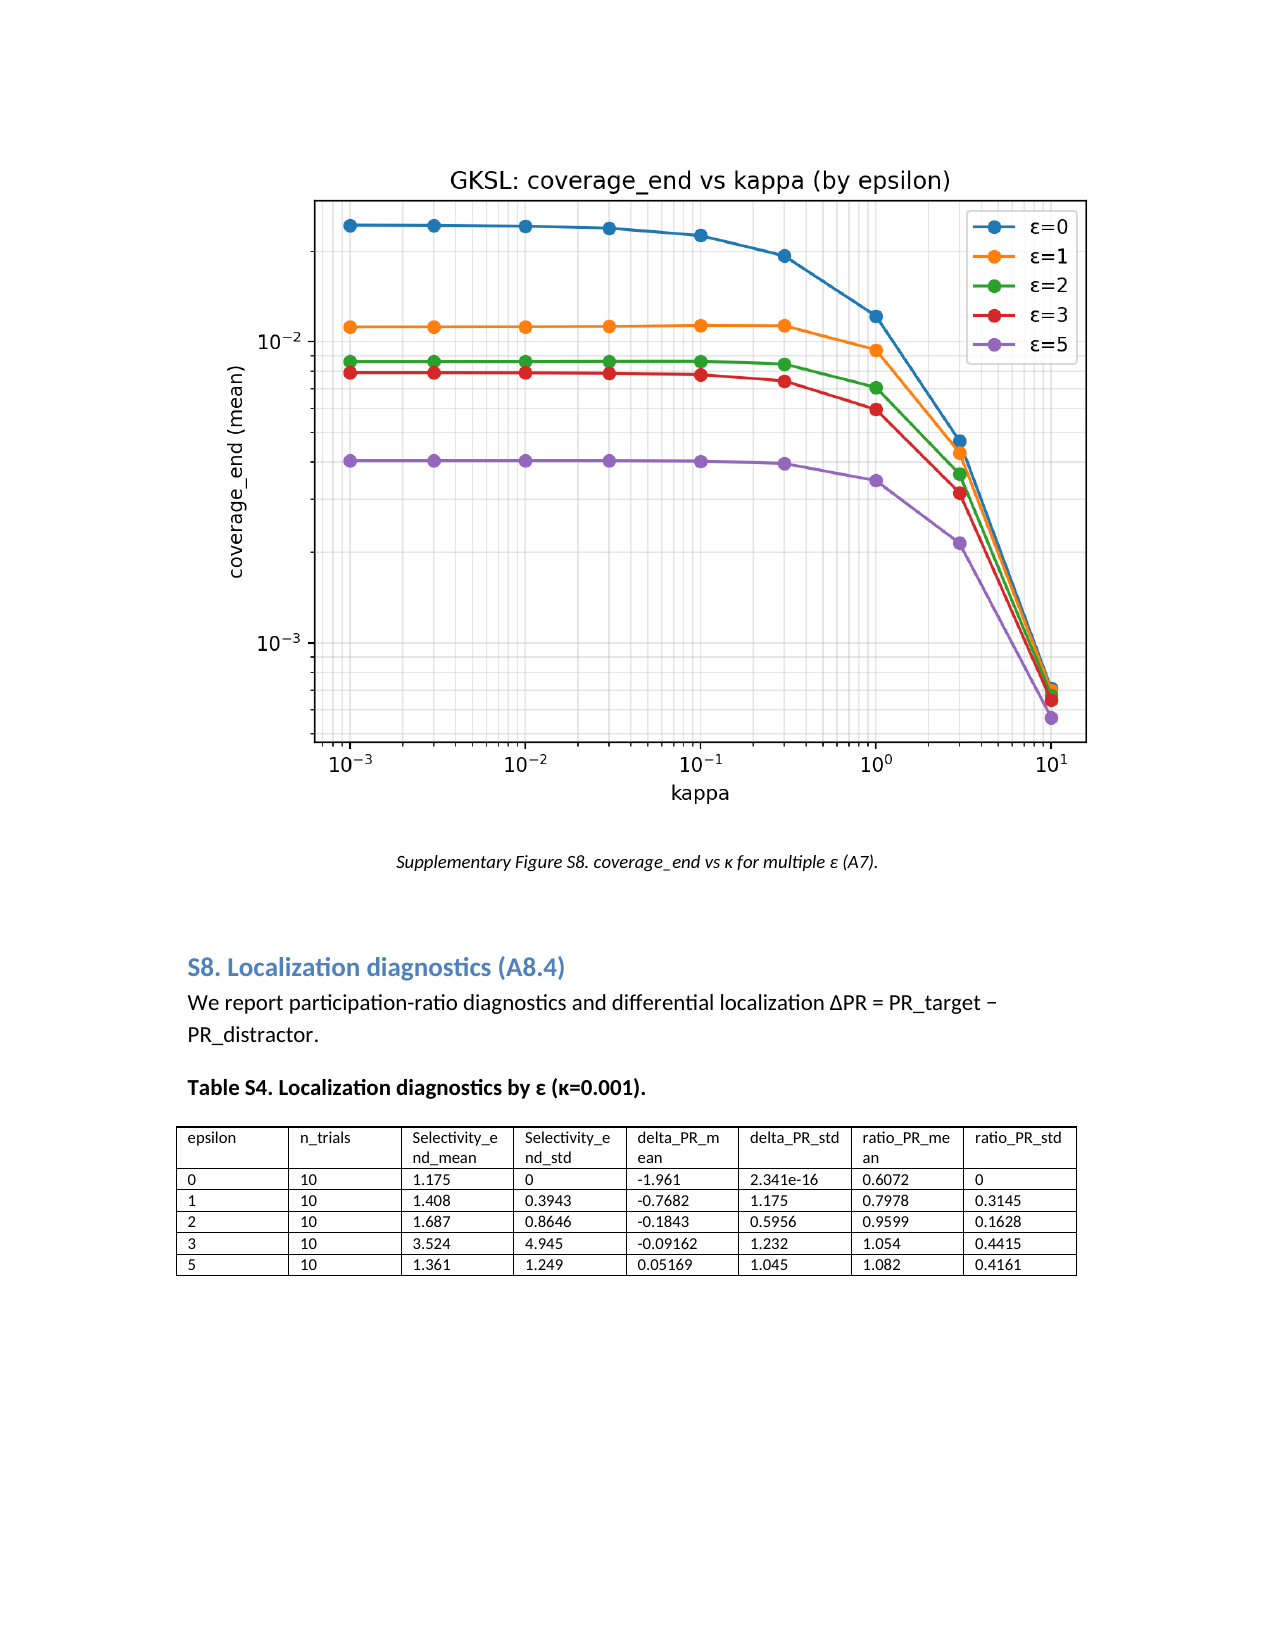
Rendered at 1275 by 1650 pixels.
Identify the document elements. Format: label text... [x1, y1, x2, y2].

table_cell 3.524 [402, 1233, 513, 1253]
table_cell 2.341e-16 [739, 1169, 851, 1189]
table_cell 1.082 [852, 1255, 963, 1275]
table_cell 0 [514, 1169, 626, 1189]
table_cell 1 [177, 1190, 288, 1211]
table_cell 1.408 [402, 1190, 513, 1211]
text Table S4. Localization diagnostics by ε (κ=0.001). [187, 1073, 1087, 1101]
table_cell 0.1628 [964, 1212, 1076, 1232]
table_cell 1.045 [739, 1255, 851, 1275]
table_cell 0.4161 [964, 1255, 1076, 1275]
table_cell 0.4415 [964, 1233, 1076, 1253]
table_cell 0.3943 [514, 1190, 626, 1211]
table_header n_trials [289, 1128, 401, 1168]
table_cell 10 [289, 1255, 401, 1275]
table_cell 3 [177, 1233, 288, 1253]
table_cell 1.175 [739, 1190, 851, 1211]
table_cell 4.945 [514, 1233, 626, 1253]
table_cell -1.961 [627, 1169, 738, 1189]
table_cell 5 [177, 1255, 288, 1275]
table_header delta_PR_mean [627, 1128, 738, 1168]
table_cell 10 [289, 1233, 401, 1253]
table_cell 0 [177, 1169, 288, 1189]
table_cell 1.232 [739, 1233, 851, 1253]
table_cell 0.5956 [739, 1212, 851, 1232]
table_cell -0.7682 [627, 1190, 738, 1211]
text Supplementary Figure S8. coverage_end vs κ for multiple ε (A7). [187, 850, 1087, 873]
table_header Selectivity_end_std [514, 1128, 626, 1168]
table_cell 0.8646 [514, 1212, 626, 1232]
table_cell 0.7978 [852, 1190, 963, 1211]
table_cell 1.687 [402, 1212, 513, 1232]
text We report participation-ratio diagnostics and differential localization ΔPR = PR_target − PR_distractor. [187, 988, 1087, 1048]
subtitle S8. Localization diagnostics (A8.4) [187, 950, 1087, 983]
table_cell 1.249 [514, 1255, 626, 1275]
table_header ratio_PR_mean [852, 1128, 963, 1168]
table_cell 1.361 [402, 1255, 513, 1275]
table_header ratio_PR_std [964, 1128, 1076, 1168]
table_header Selectivity_end_mean [402, 1128, 513, 1168]
table_cell 10 [289, 1190, 401, 1211]
table_cell 1.054 [852, 1233, 963, 1253]
table_cell 10 [289, 1169, 401, 1189]
table_cell 0 [964, 1169, 1076, 1189]
table_cell 0.6072 [852, 1169, 963, 1189]
table_header delta_PR_std [739, 1128, 851, 1168]
picture [206, 150, 1107, 825]
table_cell 0.05169 [627, 1255, 738, 1275]
table_cell -0.1843 [627, 1212, 738, 1232]
table_cell 0.9599 [852, 1212, 963, 1232]
table_cell 0.3145 [964, 1190, 1076, 1211]
table_cell 2 [177, 1212, 288, 1232]
table_cell -0.09162 [627, 1233, 738, 1253]
table_cell 10 [289, 1212, 401, 1232]
table_cell 1.175 [402, 1169, 513, 1189]
table_header epsilon [177, 1128, 288, 1168]
